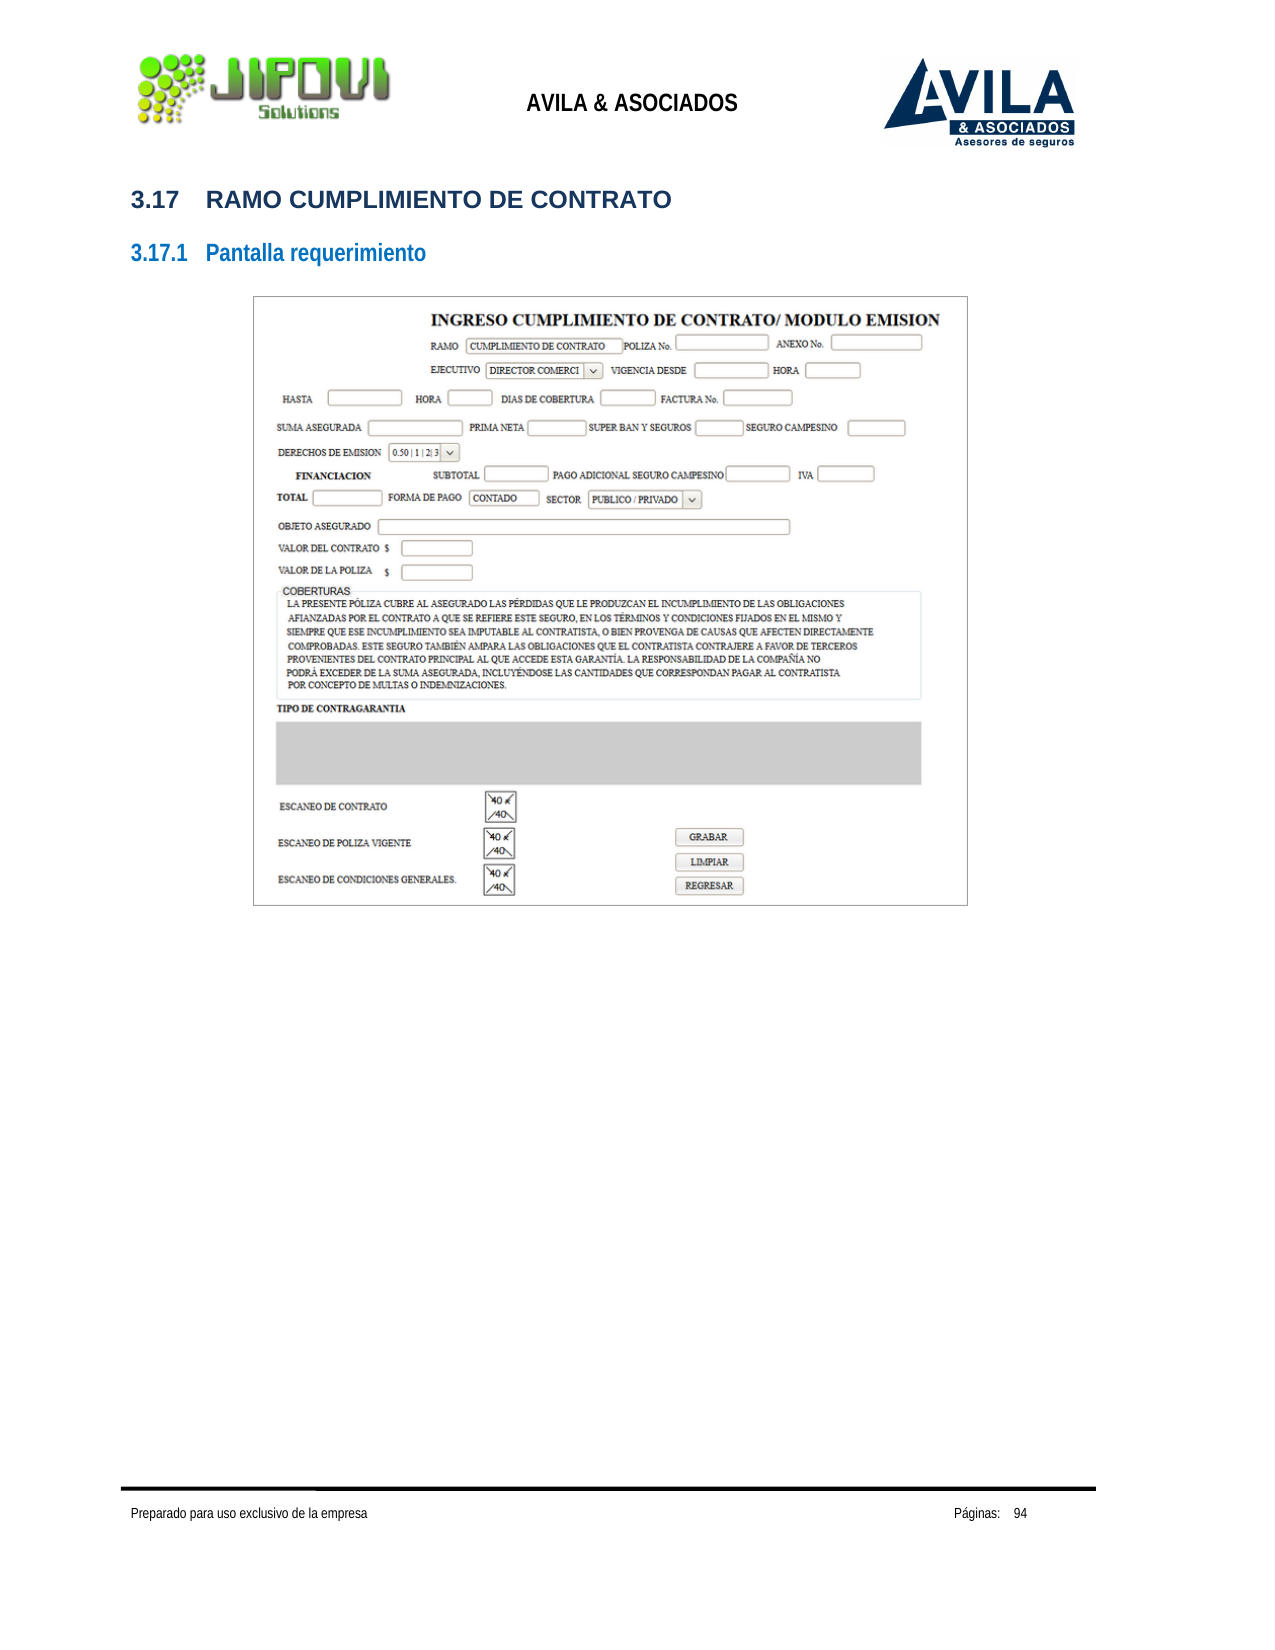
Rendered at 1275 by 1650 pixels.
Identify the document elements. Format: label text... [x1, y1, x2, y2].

subtitle Pantalla requerimiento [131, 238, 1092, 267]
picture [251, 292, 972, 911]
picture [881, 57, 1077, 148]
subtitle RAMO CUMPLIMIENTO DE CONTRATO [131, 184, 1092, 213]
picture [131, 47, 394, 128]
